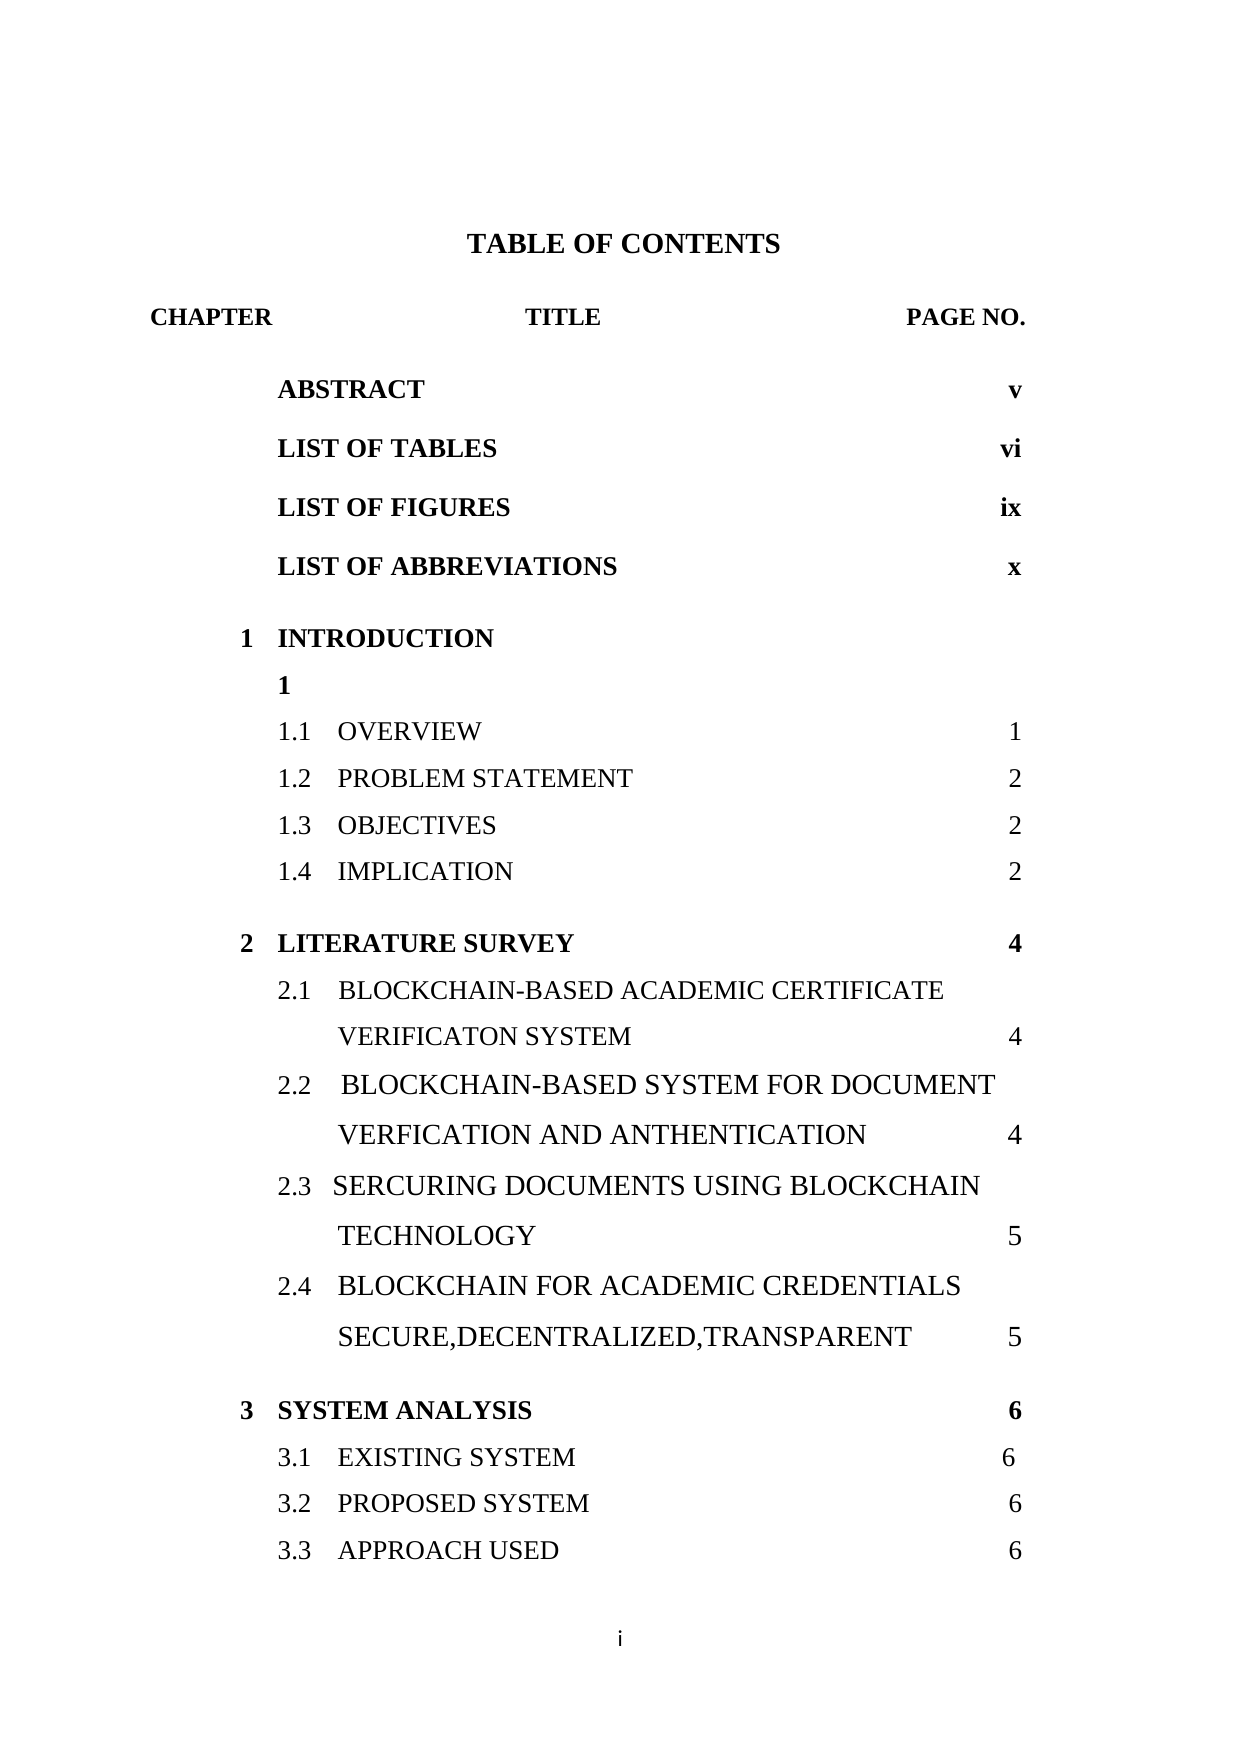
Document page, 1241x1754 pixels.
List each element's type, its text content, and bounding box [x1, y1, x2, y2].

text CHAPTER TITLE PAGE NO. [150, 302, 1090, 331]
text TABLE OF CONTENTS [150, 226, 1090, 260]
